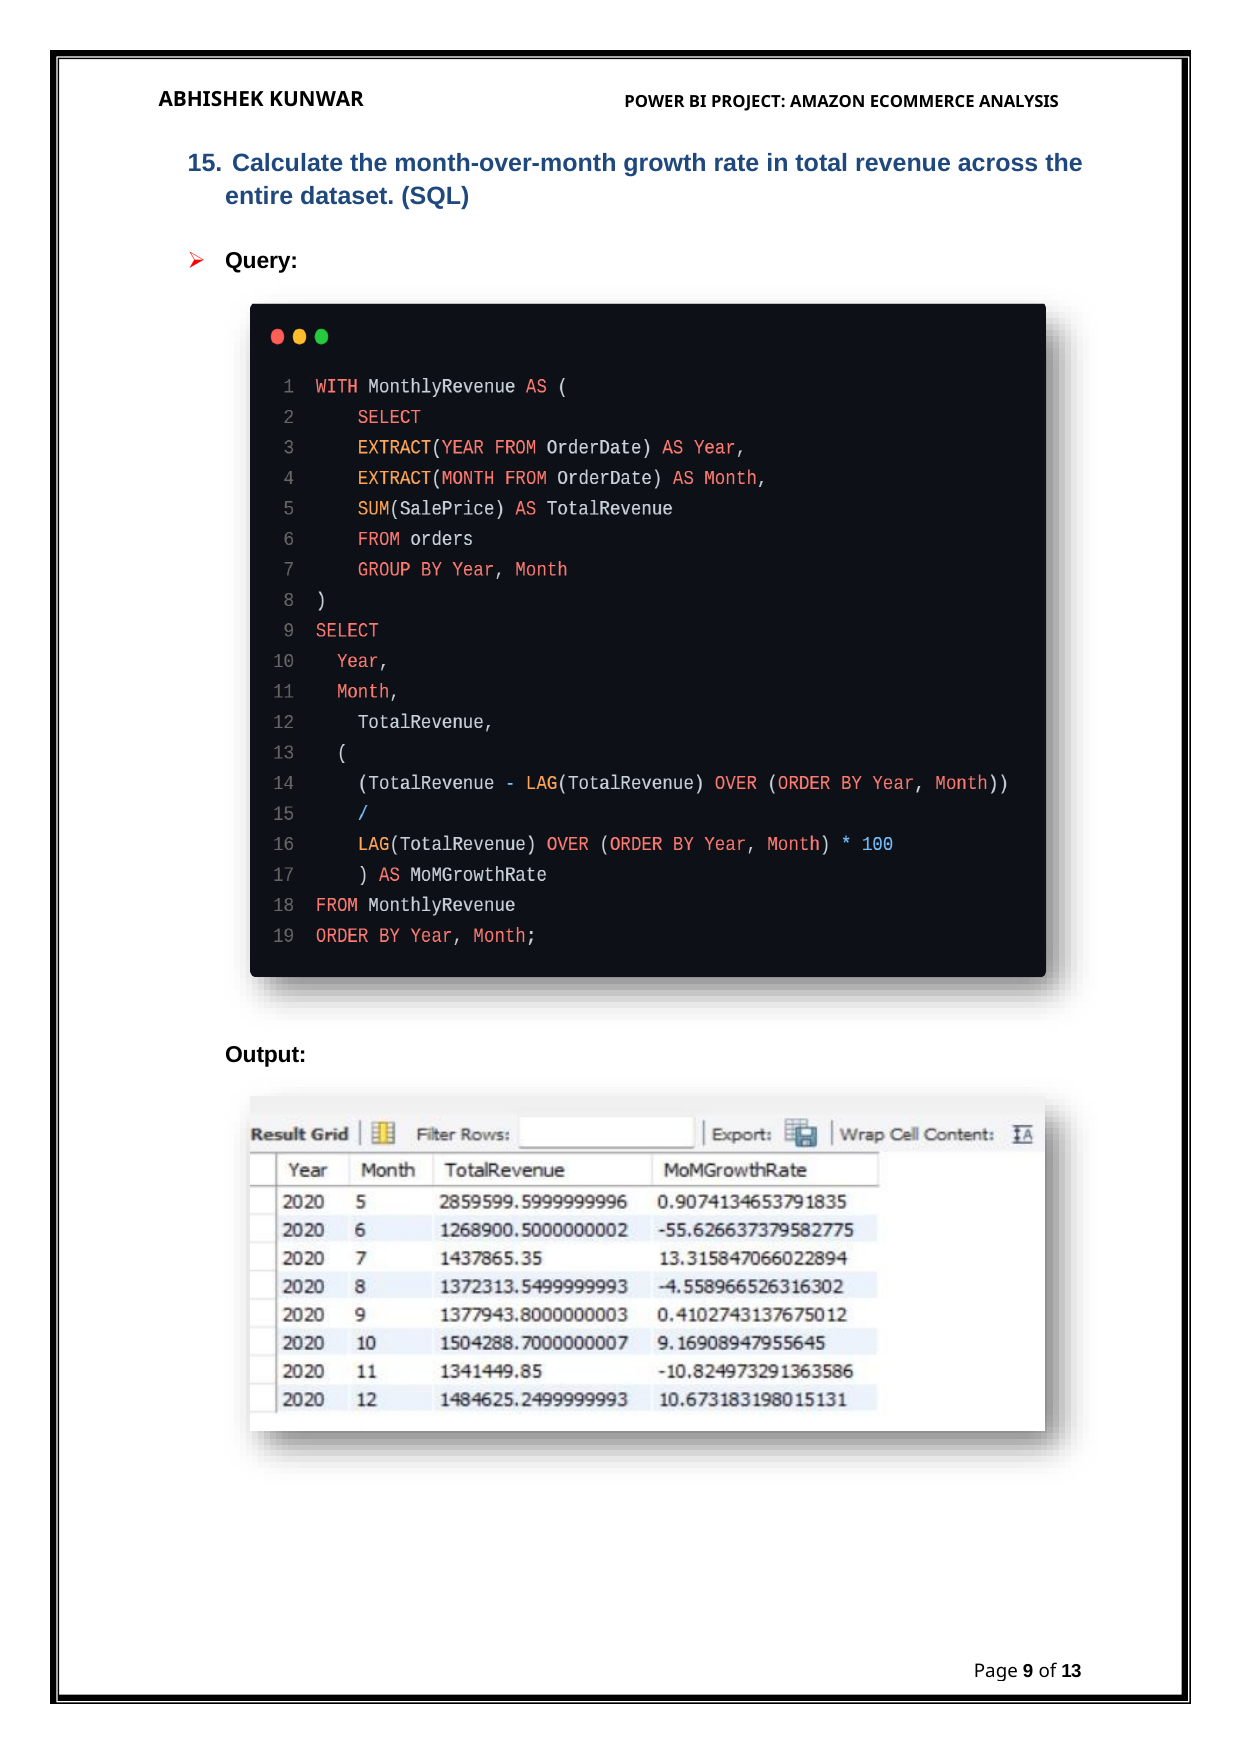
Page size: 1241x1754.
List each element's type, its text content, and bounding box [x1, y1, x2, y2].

list Query: [187, 247, 1107, 274]
subtitle Calculate the month-over-month growth rate in total revenue across the entire dataset. (SQL) [187, 148, 1090, 210]
picture [223, 1076, 1101, 1486]
picture [223, 283, 1101, 1032]
